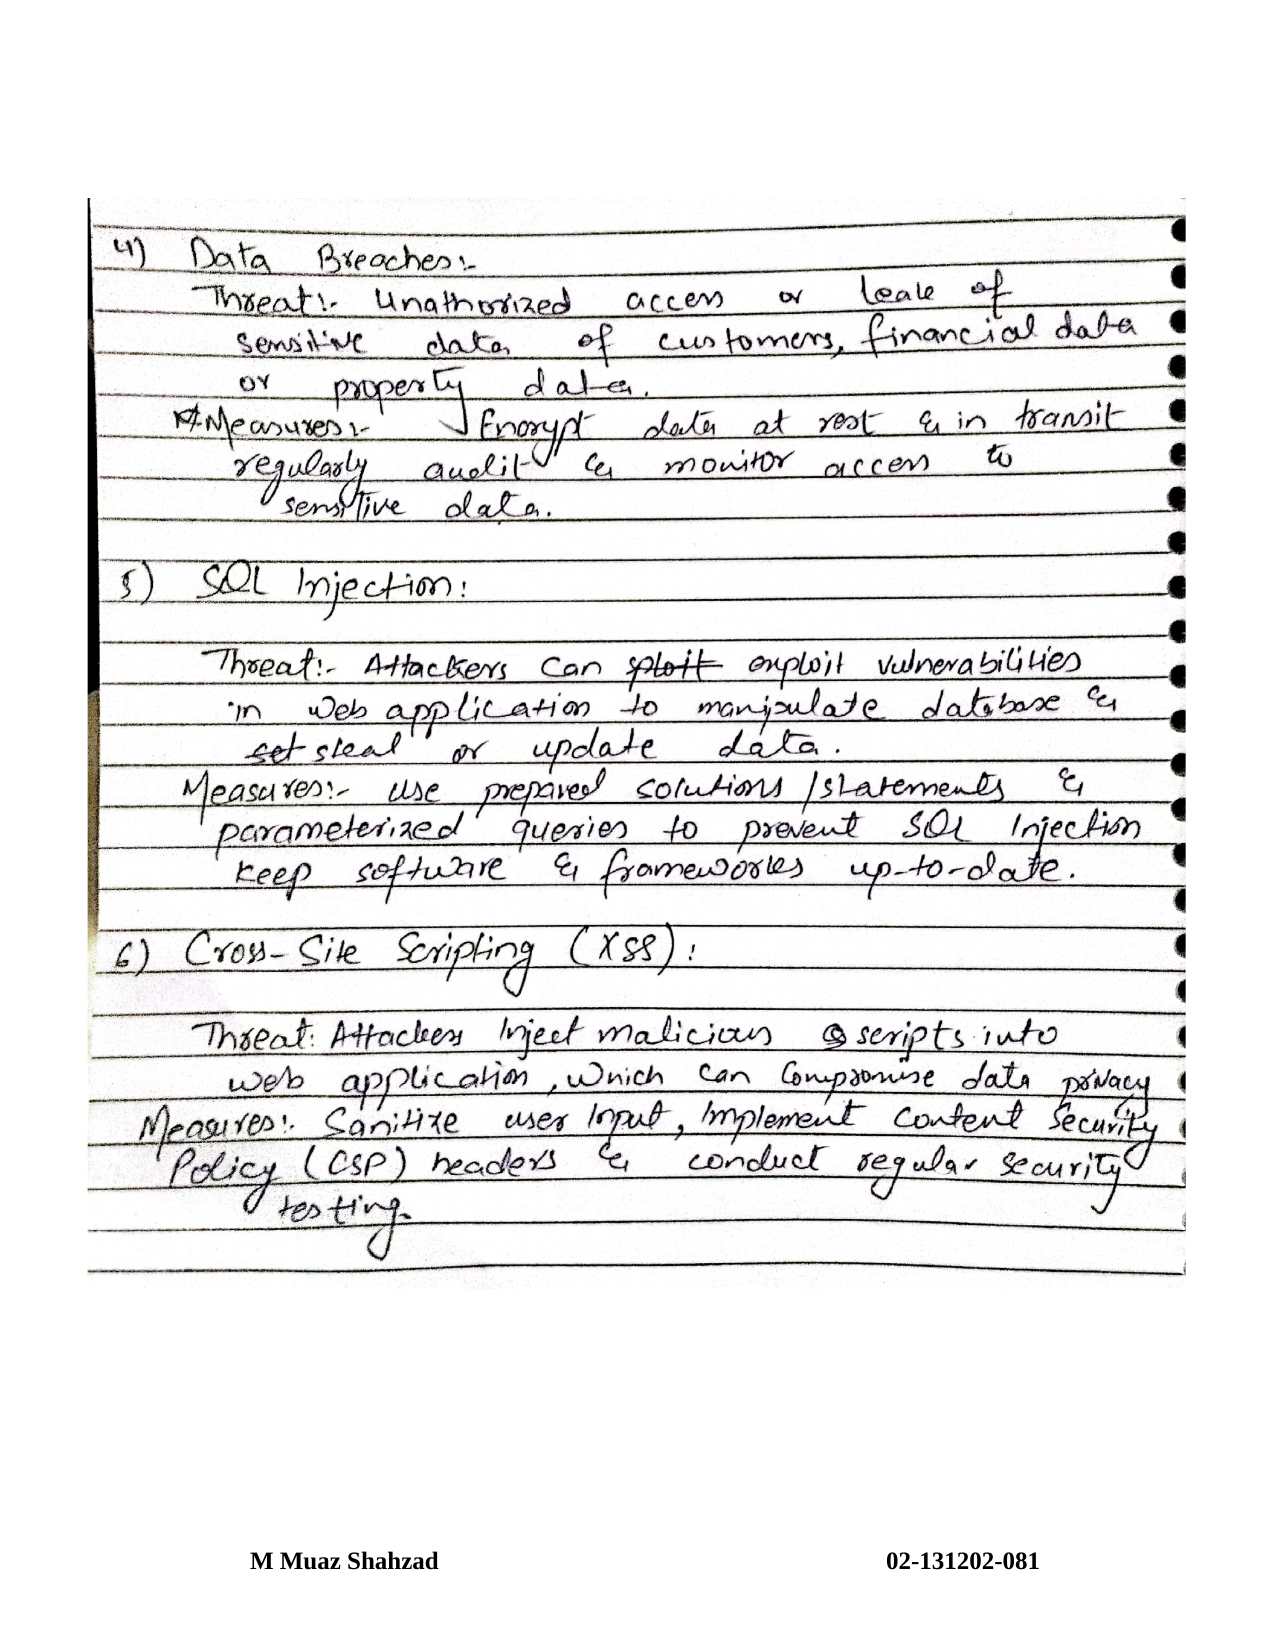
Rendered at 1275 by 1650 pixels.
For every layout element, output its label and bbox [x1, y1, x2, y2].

picture [87, 198, 1186, 1289]
